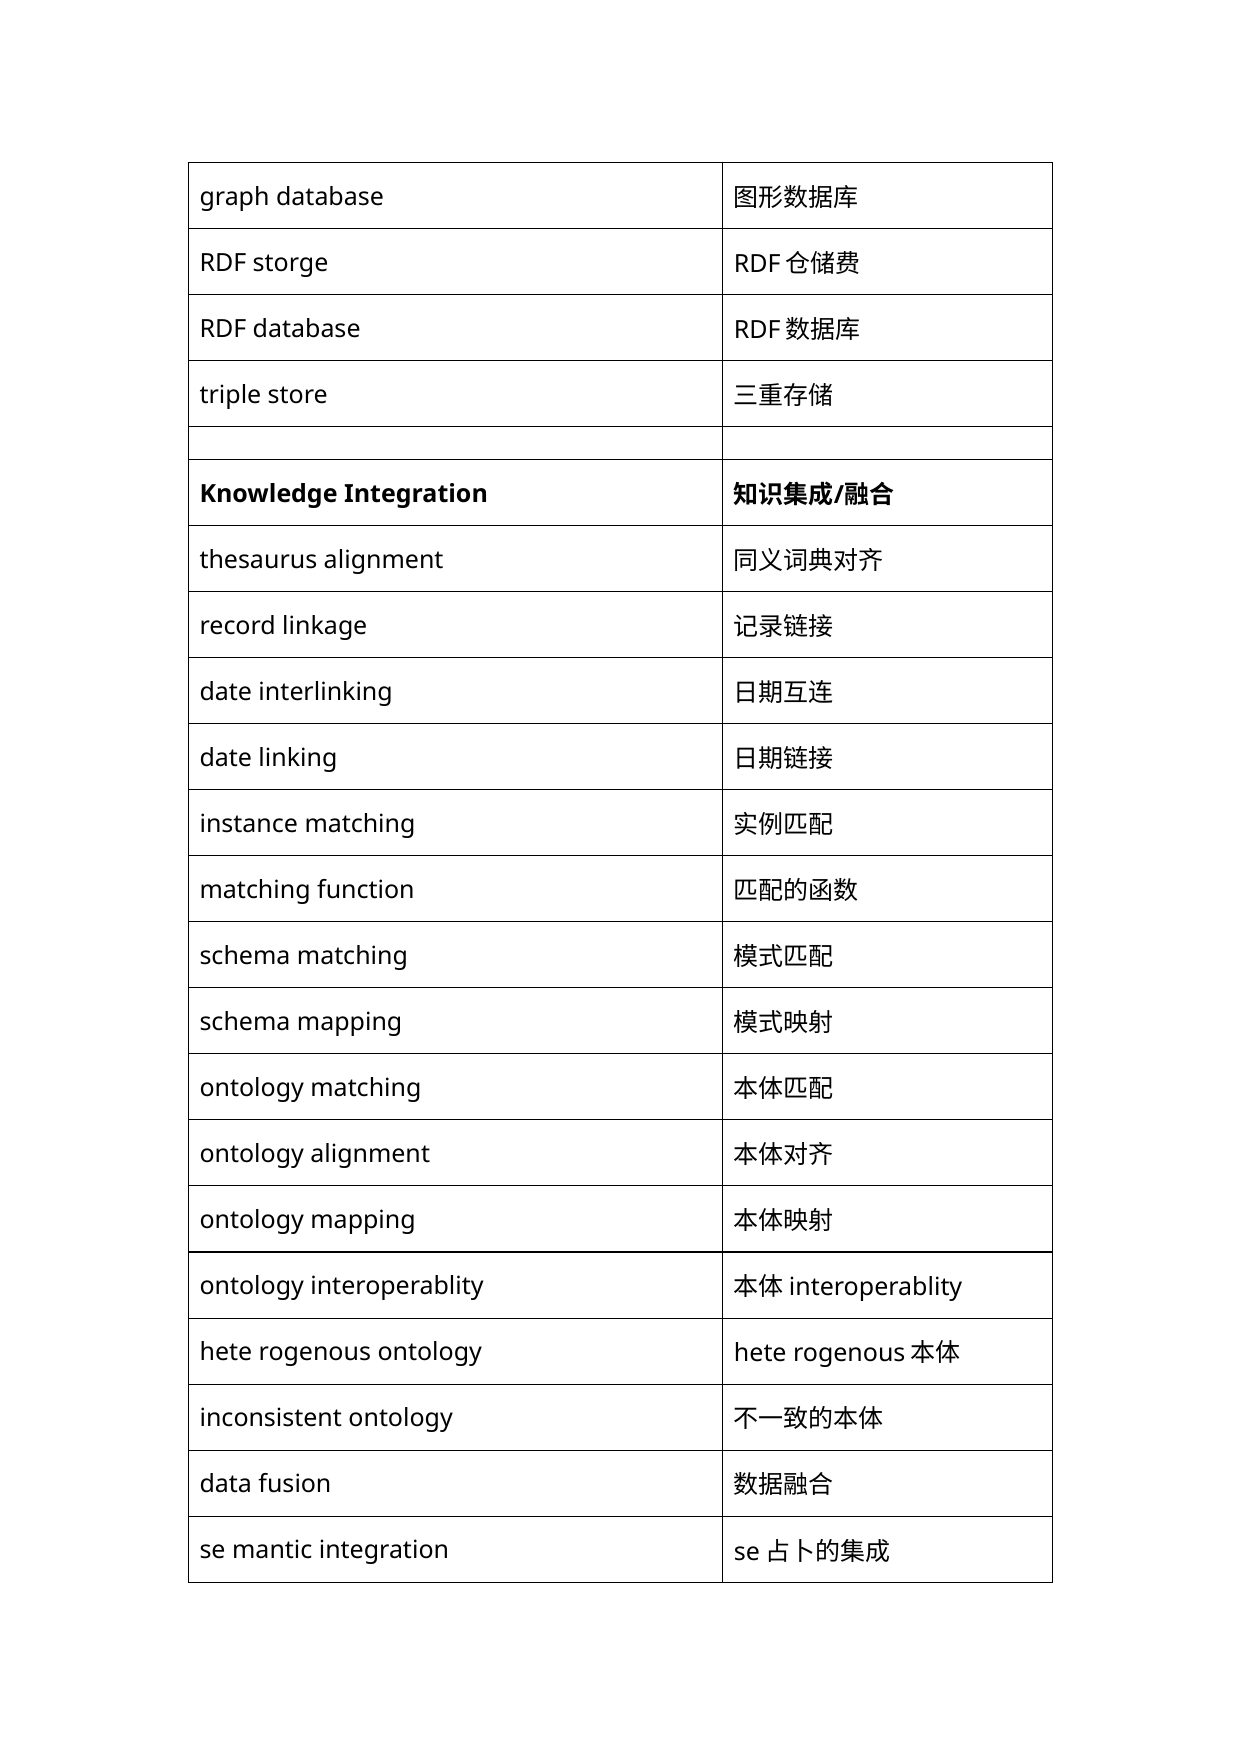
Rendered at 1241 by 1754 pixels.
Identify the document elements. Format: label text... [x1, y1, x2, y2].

table_cell 模式映射 [723, 988, 1052, 1053]
table_cell 知识集成/融合 [723, 460, 1052, 525]
table_cell schema mapping [189, 988, 722, 1053]
table_cell inconsistent ontology [189, 1385, 722, 1449]
table_cell date interlinking [189, 658, 722, 723]
table_cell 不一致的本体 [723, 1385, 1052, 1449]
table_cell 三重存储 [723, 361, 1052, 426]
table_cell se占卜的集成 [723, 1517, 1052, 1582]
table_cell instance matching [189, 790, 722, 855]
table_cell 日期互连 [723, 658, 1052, 723]
table_cell ontology interoperablity [189, 1253, 722, 1317]
table_cell 数据融合 [723, 1451, 1052, 1516]
table_cell RDF database [189, 295, 722, 360]
table_cell 本体对齐 [723, 1120, 1052, 1185]
table_cell RDF数据库 [723, 295, 1052, 360]
table_cell hete rogenous本体 [723, 1319, 1052, 1383]
table_cell 同义词典对齐 [723, 526, 1052, 591]
table_cell [723, 427, 1052, 459]
table_cell 日期链接 [723, 724, 1052, 789]
table_cell date linking [189, 724, 722, 789]
table_cell 图形数据库 [723, 163, 1052, 228]
table_cell matching function [189, 856, 722, 921]
table_cell [189, 427, 722, 459]
table_cell Knowledge Integration [189, 460, 722, 525]
table_cell 模式匹配 [723, 922, 1052, 987]
table_cell se mantic integration [189, 1517, 722, 1582]
table_cell 本体映射 [723, 1186, 1052, 1251]
table_cell 本体interoperablity [723, 1253, 1052, 1317]
table_cell data fusion [189, 1451, 722, 1516]
table_cell ontology alignment [189, 1120, 722, 1185]
table_cell triple store [189, 361, 722, 426]
table_cell 匹配的函数 [723, 856, 1052, 921]
table_cell schema matching [189, 922, 722, 987]
table_cell RDF storge [189, 229, 722, 294]
table_cell thesaurus alignment [189, 526, 722, 591]
table_cell ontology mapping [189, 1186, 722, 1251]
table_cell hete rogenous ontology [189, 1319, 722, 1383]
table_cell 本体匹配 [723, 1054, 1052, 1119]
table_cell 记录链接 [723, 592, 1052, 657]
table_cell record linkage [189, 592, 722, 657]
table_cell ontology matching [189, 1054, 722, 1119]
table_cell 实例匹配 [723, 790, 1052, 855]
table_cell graph database [189, 163, 722, 228]
table_cell RDF仓储费 [723, 229, 1052, 294]
